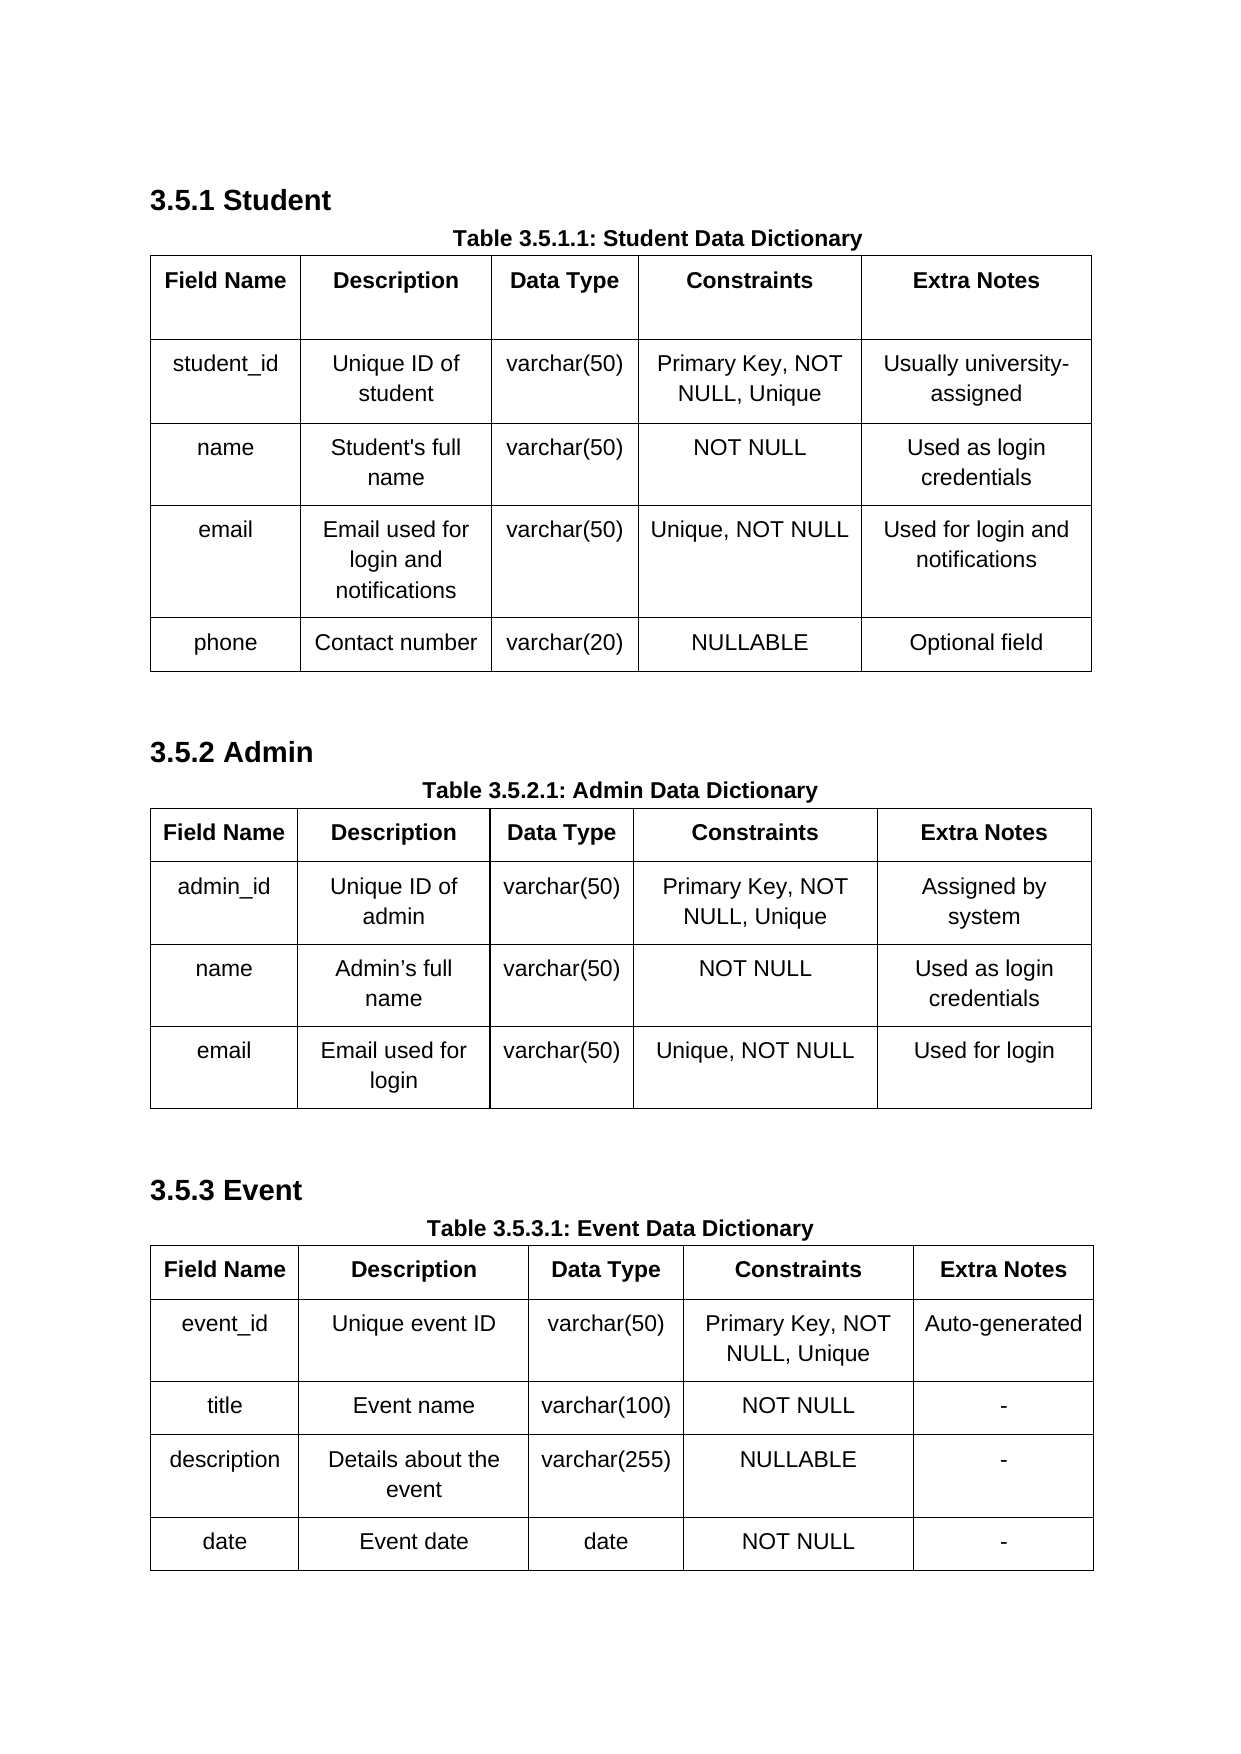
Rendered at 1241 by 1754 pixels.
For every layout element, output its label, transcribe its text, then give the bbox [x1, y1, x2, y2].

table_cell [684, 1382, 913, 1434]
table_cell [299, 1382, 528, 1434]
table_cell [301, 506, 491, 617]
text Table 3.5.2.1: Admin Data Dictionary [150, 777, 1090, 804]
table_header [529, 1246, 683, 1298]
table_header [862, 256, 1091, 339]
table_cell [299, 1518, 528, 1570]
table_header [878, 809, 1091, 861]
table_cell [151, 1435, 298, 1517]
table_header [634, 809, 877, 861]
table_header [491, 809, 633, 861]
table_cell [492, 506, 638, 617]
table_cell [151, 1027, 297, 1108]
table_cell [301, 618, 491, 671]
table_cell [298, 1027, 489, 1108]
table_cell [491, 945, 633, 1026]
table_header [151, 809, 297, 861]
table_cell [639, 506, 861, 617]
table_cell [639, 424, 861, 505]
subtitle 3.5.2 Admin [150, 736, 1090, 769]
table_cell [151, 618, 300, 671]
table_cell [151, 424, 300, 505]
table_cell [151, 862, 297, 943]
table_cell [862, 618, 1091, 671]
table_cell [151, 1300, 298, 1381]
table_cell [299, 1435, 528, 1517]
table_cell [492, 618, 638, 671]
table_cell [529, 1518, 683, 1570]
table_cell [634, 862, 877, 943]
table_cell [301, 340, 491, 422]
text Table 3.5.1.1: Student Data Dictionary [150, 225, 1090, 252]
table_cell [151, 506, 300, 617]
subtitle 3.5.3 Event [150, 1173, 1090, 1206]
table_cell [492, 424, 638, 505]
text Table 3.5.3.1: Event Data Dictionary [150, 1214, 1090, 1241]
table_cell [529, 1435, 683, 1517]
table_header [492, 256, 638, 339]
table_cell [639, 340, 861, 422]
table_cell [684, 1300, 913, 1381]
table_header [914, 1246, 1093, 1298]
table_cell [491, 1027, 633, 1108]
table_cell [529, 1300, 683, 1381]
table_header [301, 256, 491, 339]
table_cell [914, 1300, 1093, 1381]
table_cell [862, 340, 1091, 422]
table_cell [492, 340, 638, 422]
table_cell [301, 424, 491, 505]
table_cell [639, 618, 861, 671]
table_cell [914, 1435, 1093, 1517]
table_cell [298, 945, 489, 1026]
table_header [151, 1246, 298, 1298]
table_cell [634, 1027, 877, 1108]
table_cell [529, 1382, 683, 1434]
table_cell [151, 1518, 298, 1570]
subtitle 3.5.1 Student [150, 183, 1090, 217]
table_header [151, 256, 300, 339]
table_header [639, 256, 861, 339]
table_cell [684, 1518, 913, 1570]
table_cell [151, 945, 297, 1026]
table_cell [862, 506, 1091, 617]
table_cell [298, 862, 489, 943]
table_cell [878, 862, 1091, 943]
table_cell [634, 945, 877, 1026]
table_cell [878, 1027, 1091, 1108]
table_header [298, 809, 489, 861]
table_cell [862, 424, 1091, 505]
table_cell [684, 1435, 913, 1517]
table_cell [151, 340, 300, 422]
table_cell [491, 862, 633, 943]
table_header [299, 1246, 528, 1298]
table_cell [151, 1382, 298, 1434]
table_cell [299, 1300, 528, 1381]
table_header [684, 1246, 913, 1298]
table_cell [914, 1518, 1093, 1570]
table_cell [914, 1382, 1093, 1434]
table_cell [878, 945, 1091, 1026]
